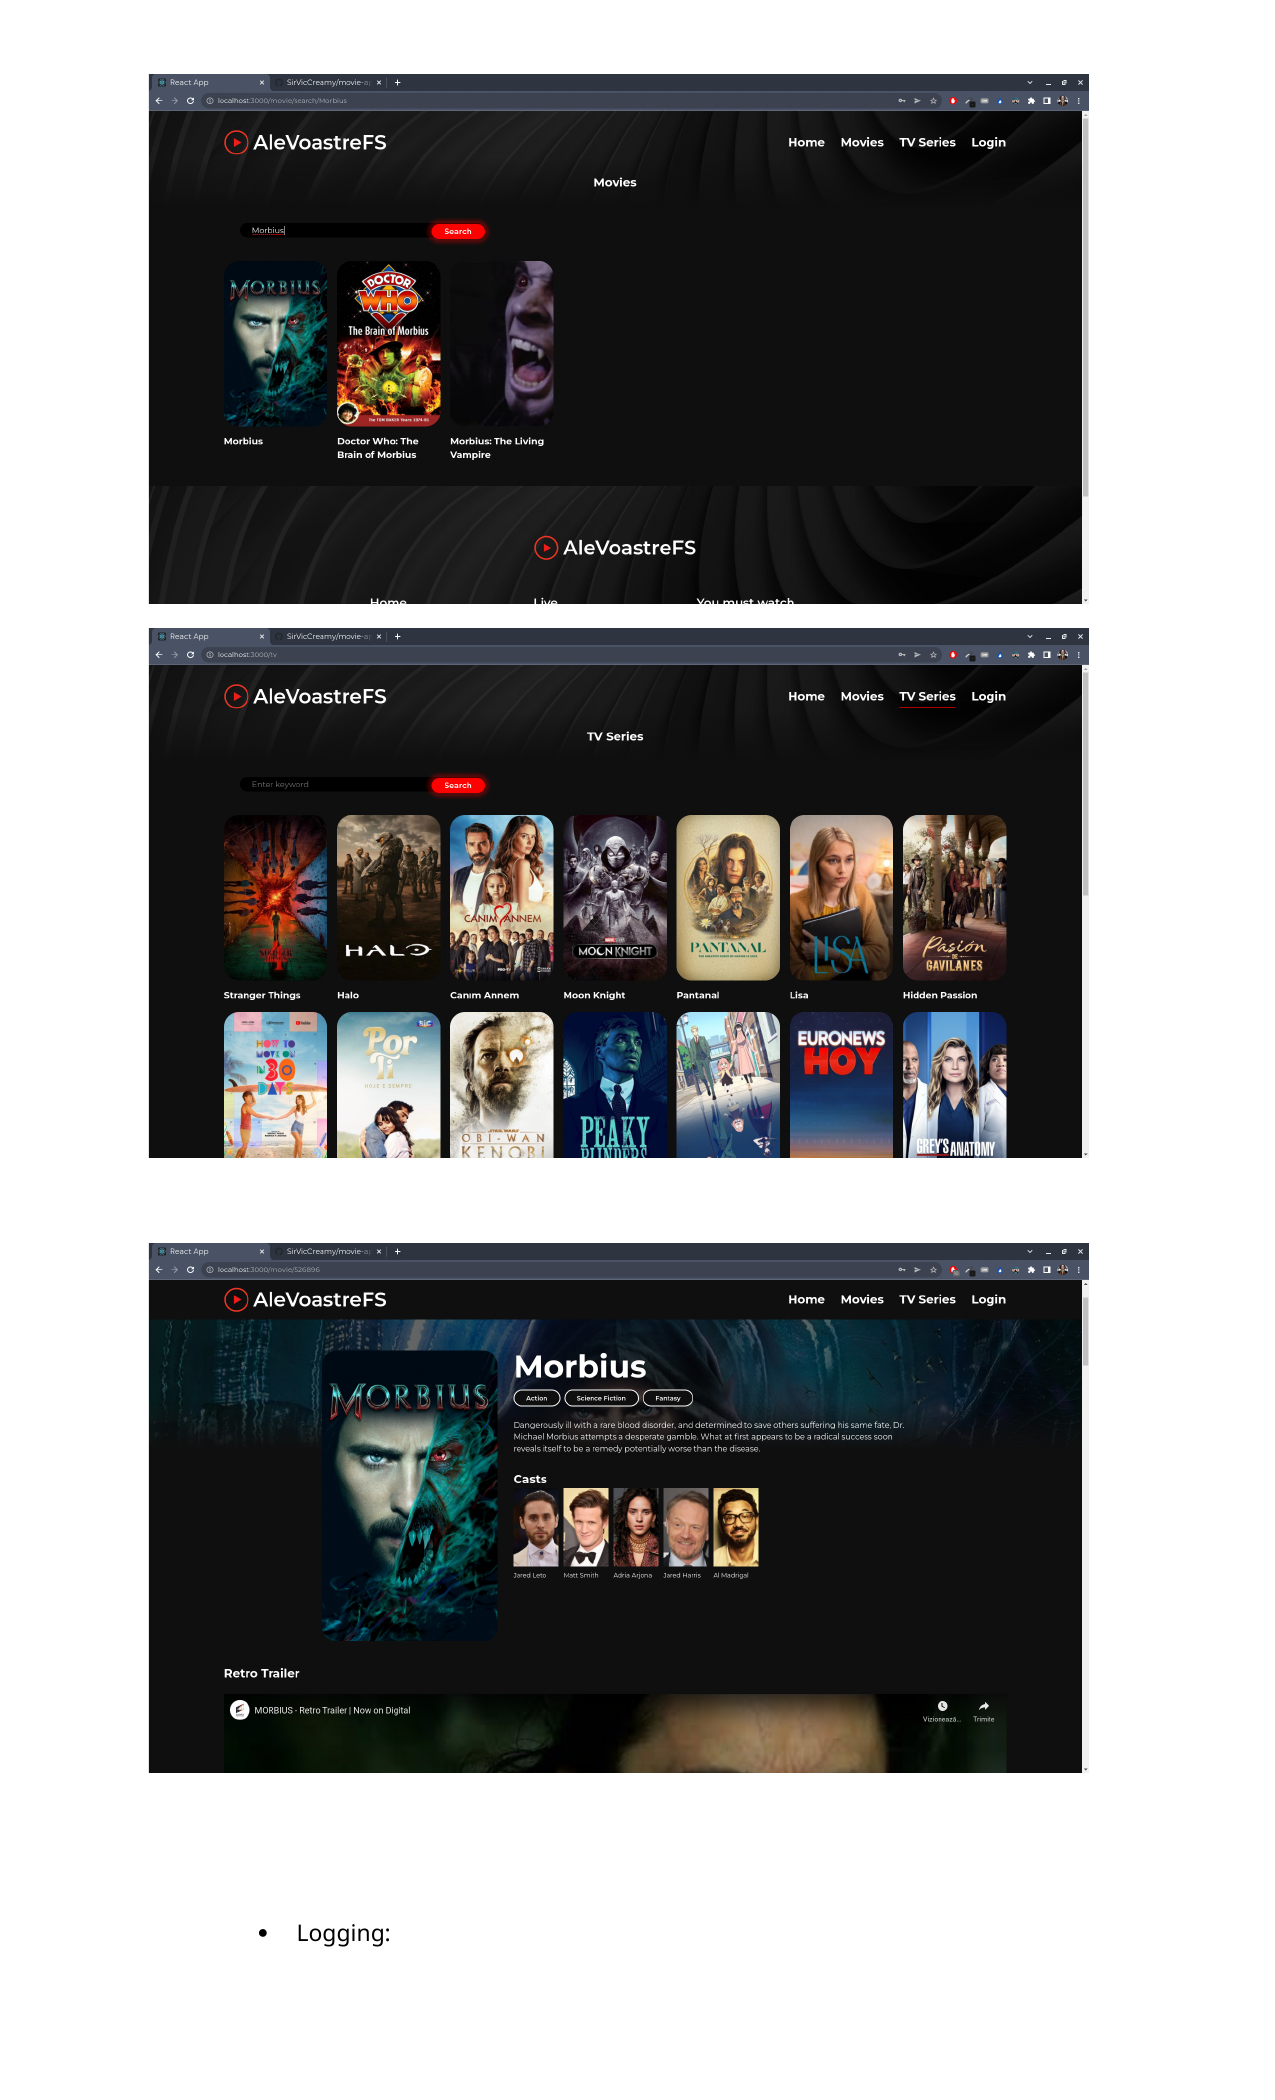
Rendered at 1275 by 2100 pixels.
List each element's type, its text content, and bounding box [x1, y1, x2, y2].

list Logging: [259, 1917, 1200, 1948]
picture [148, 628, 1089, 1158]
picture [148, 1243, 1089, 1773]
picture [148, 74, 1089, 604]
